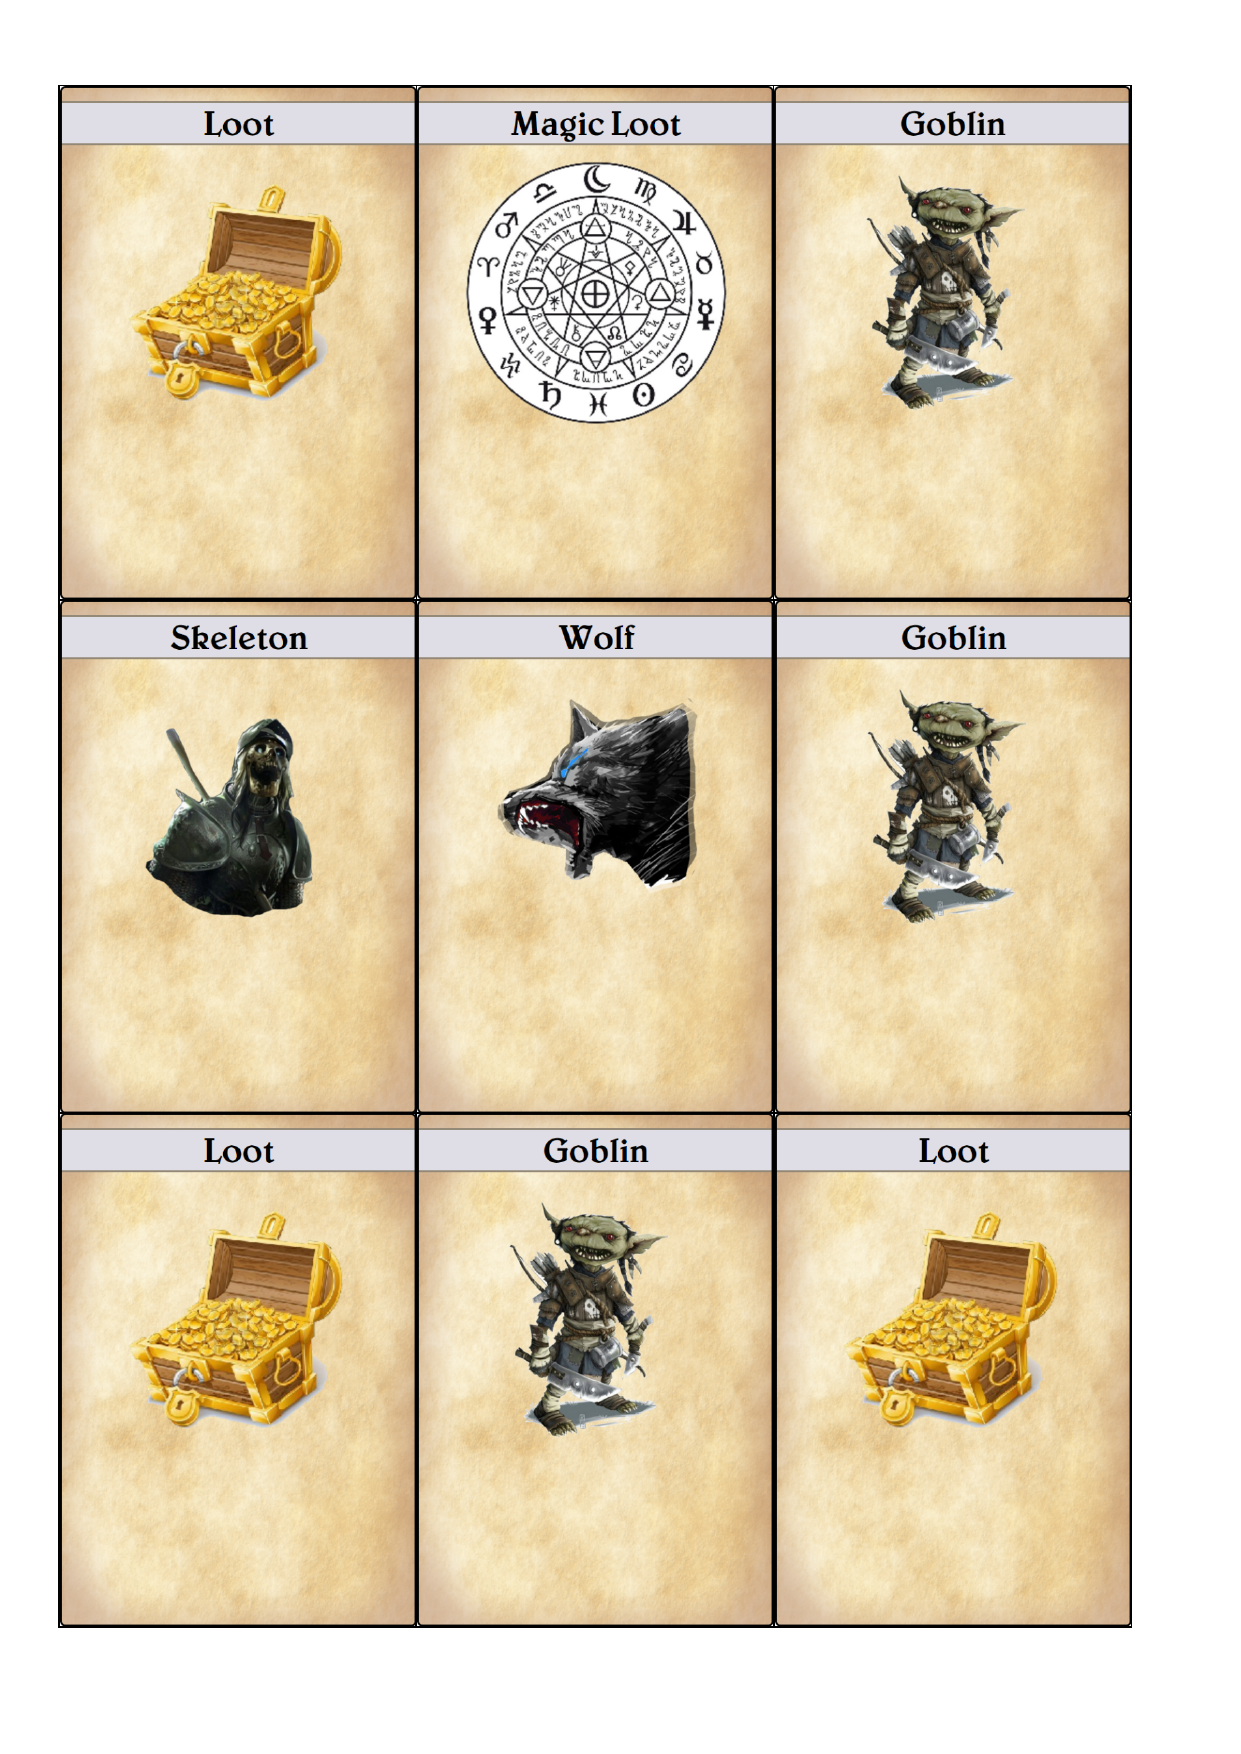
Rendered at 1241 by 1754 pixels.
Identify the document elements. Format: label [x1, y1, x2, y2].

picture [60, 86, 416, 599]
picture [417, 601, 773, 1112]
picture [417, 1114, 773, 1626]
picture [775, 1114, 1131, 1626]
picture [774, 86, 1130, 599]
picture [417, 86, 773, 599]
picture [60, 601, 415, 1112]
picture [60, 1114, 415, 1626]
picture [775, 601, 1131, 1112]
